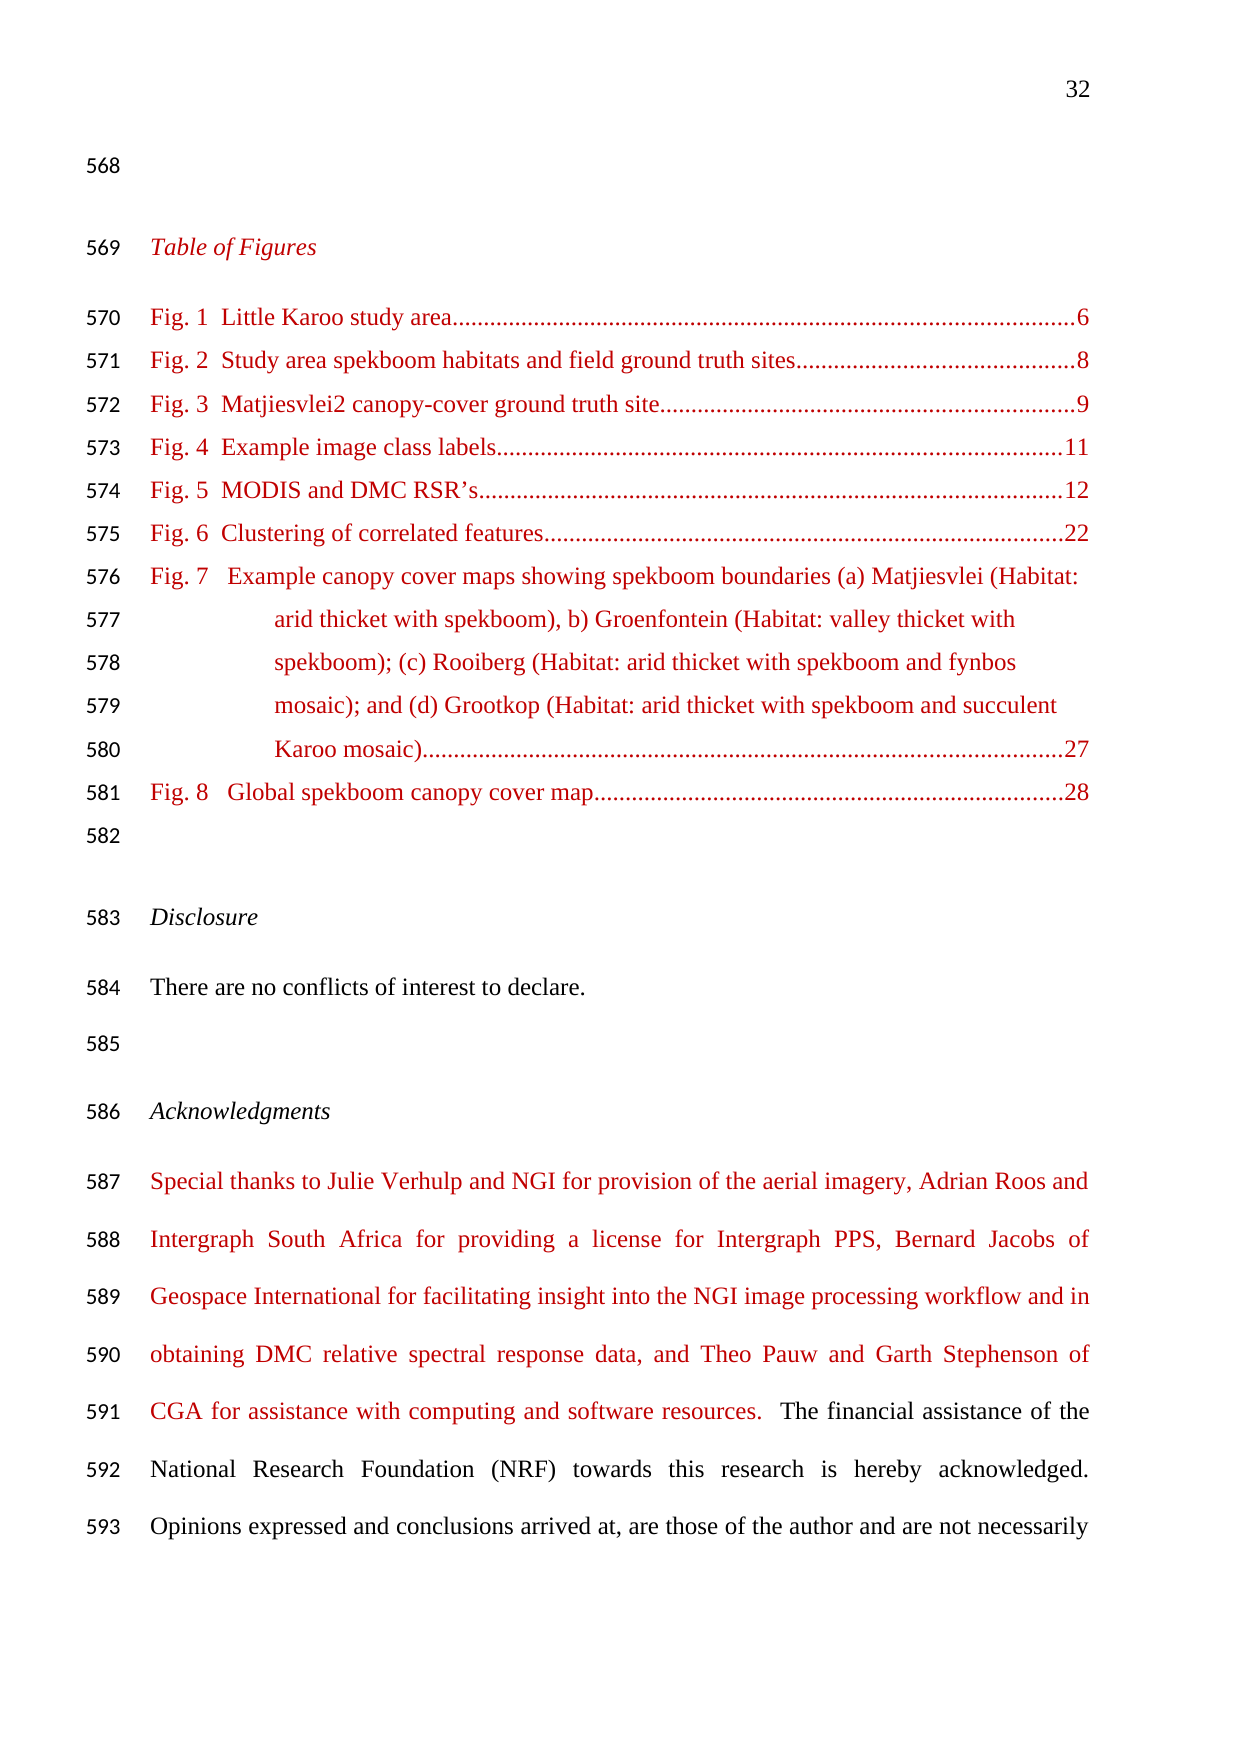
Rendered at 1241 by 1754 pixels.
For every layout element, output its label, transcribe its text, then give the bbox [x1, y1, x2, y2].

text Fig. 1 Little Karoo study area 6 [150, 302, 1090, 331]
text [150, 1166, 1090, 1540]
text Fig. 2 Study area spekboom habitats and field ground truth sites 8 [150, 346, 1090, 374]
subtitle Disclosure [150, 902, 1090, 931]
text Fig. 8 Global spekboom canopy cover map 28 [150, 777, 1090, 806]
text Fig. 3 Matjiesvlei2 canopy-cover ground truth site 9 [150, 389, 1090, 417]
text There are no conflicts of interest to declare. [150, 972, 1090, 1001]
text Fig. 6 Clustering of correlated features 22 [150, 518, 1090, 547]
text Fig. 7 Example canopy cover maps showing spekboom boundaries (a) Matjiesvlei (Habitat: arid thicket with spekboom), b) Groenfontein (Habitat: valley thicket with spekboom); (c) Rooiberg (Habitat: arid thicket with spekboom and fynbos mosaic); and (d) Grootkop (Habitat: arid thicket with spekboom and succulent Karoo mosaic) 27 [150, 561, 1090, 762]
subtitle Acknowledgments [150, 1096, 1090, 1125]
text Fig. 5 MODIS and DMC RSR’s 12 [150, 475, 1090, 504]
text Fig. 4 Example image class labels 11 [150, 432, 1090, 461]
subtitle Table of Figures [150, 232, 1090, 261]
